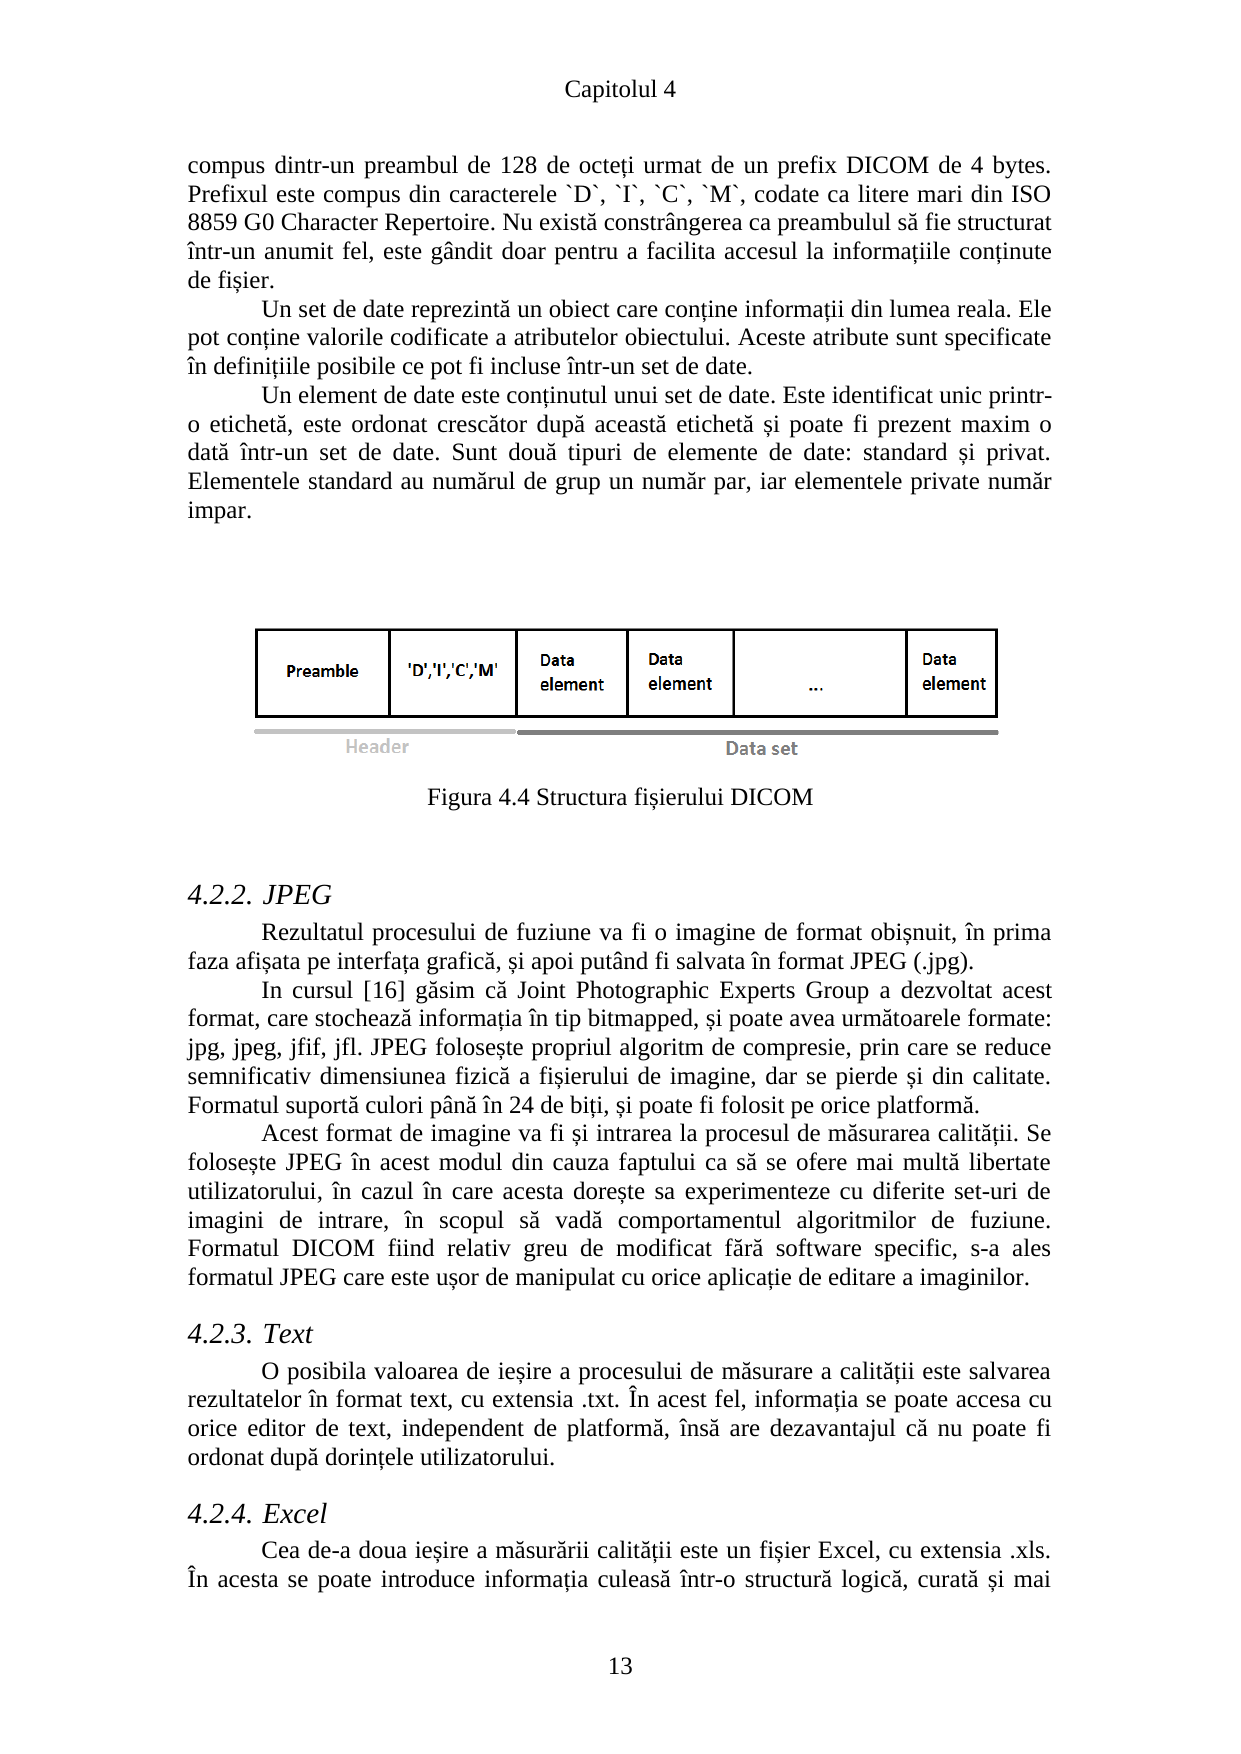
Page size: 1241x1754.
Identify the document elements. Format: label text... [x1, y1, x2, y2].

subtitle JPEG [187, 877, 1053, 911]
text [187, 1536, 1053, 1593]
text Acest format de imagine va fi și intrarea la procesul de măsurarea calității. Se folosește JPEG în acest modul din cauza faptului ca să se ofere mai multă libertate utilizatorului, în cazul în care acesta dorește sa experimenteze cu diferite set-uri de imagini de intrare, în scopul să vadă comportamentul algoritmilor de fuziune. Formatul DICOM fiind relativ greu de modificat fără software specific, s-a ales formatul JPEG care este ușor de manipulat cu orice aplicație de editare a imaginilor. [187, 1118, 1053, 1291]
text O posibila valoarea de ieșire a procesului de măsurare a calității este salvarea rezultatelor în format text, cu extensia .txt. În acest fel, informația se poate accesa cu orice editor de text, independent de platformă, însă are dezavantajul că nu poate fi ordonat după dorințele utilizatorului. [187, 1356, 1053, 1471]
subtitle Text [187, 1316, 1053, 1349]
picture [187, 552, 1049, 783]
text Rezultatul procesului de fuziune va fi o imagine de format obișnuit, în prima faza afișata pe interfața grafică, și apoi putând fi salvata în format JPEG (.jpg). [187, 917, 1053, 975]
text Un element de date este conținutul unui set de date. Este identificat unic printr-o etichetă, este ordonat crescător după această etichetă și poate fi prezent maxim o dată într-un set de date. Sunt două tipuri de elemente de date: standard și privat. Elementele standard au numărul de grup un număr par, iar elementele private număr impar. [187, 380, 1053, 524]
text In cursul [] găsim că Joint Photographic Experts Group a dezvoltat acest format, care stochează informația în tip bitmapped, și poate avea următoarele formate: jpg, jpeg, jfif, jfl. JPEG folosește propriul algoritm de compresie, prin care se reduce semnificativ dimensiunea fizică a fișierului de imagine, dar se pierde și din calitate. Formatul suportă culori până în 24 de biți, și poate fi folosit pe orice platformă. [187, 975, 1053, 1118]
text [187, 150, 1053, 294]
subtitle Excel [187, 1496, 1053, 1529]
text Un set de date reprezintă un obiect care conține informații din lumea reala. Ele pot conține valorile codificate a atributelor obiectului. Aceste atribute sunt specificate în definițiile posibile ce pot fi incluse într-un set de date. [187, 294, 1053, 380]
